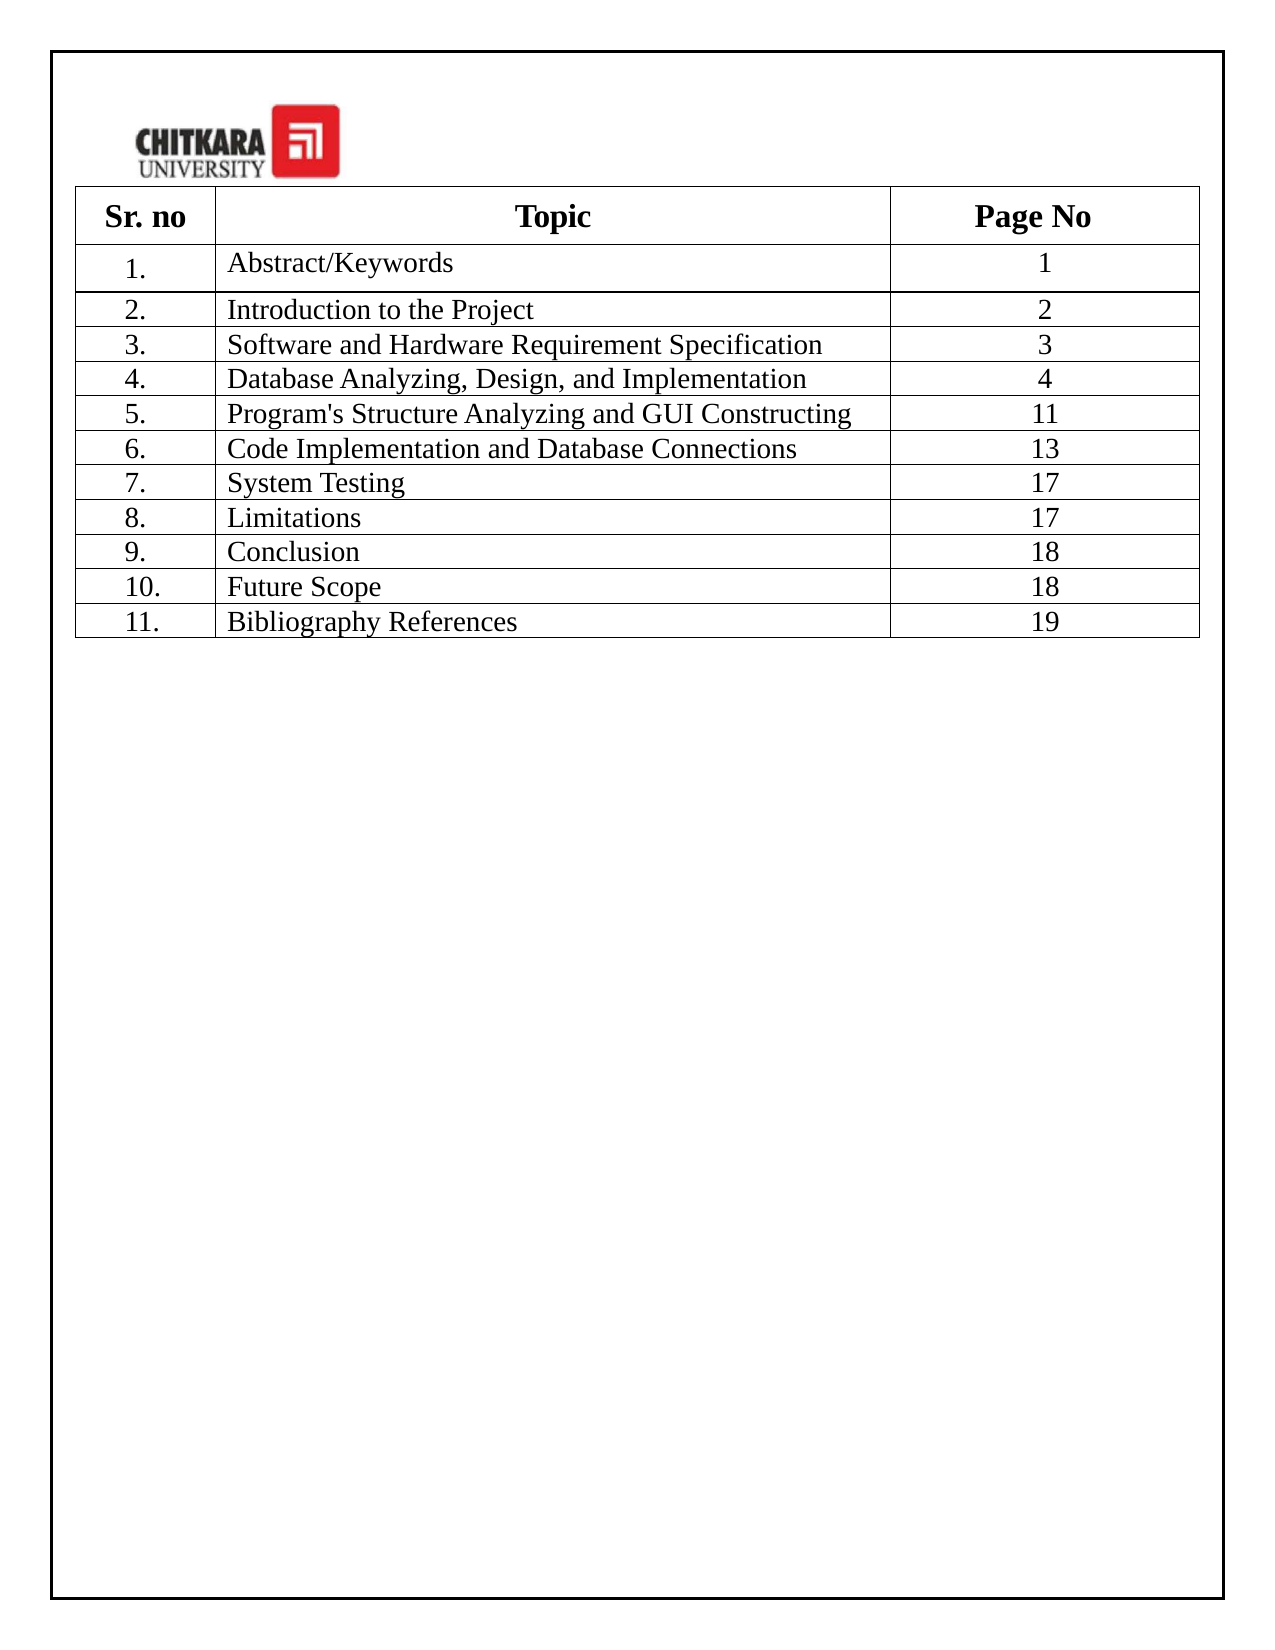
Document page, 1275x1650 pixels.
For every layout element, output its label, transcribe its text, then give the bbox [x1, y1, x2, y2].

table_cell Introduction to the Project [216, 293, 890, 326]
table_cell 17 [891, 465, 1199, 499]
table_cell 18 [891, 535, 1199, 568]
table_header Topic [216, 187, 890, 244]
picture [112, 100, 357, 186]
table_header Sr. no [76, 187, 215, 244]
table_cell Limitations [216, 500, 890, 533]
table_cell 17 [891, 500, 1199, 533]
table_cell 3 [891, 327, 1199, 361]
table_cell [76, 465, 215, 499]
table_cell [76, 327, 215, 361]
table_cell Conclusion [216, 535, 890, 568]
table_cell 13 [891, 431, 1199, 464]
table_cell [76, 362, 215, 395]
table_cell System Testing [216, 465, 890, 499]
table_cell [76, 535, 215, 568]
table_cell [76, 569, 215, 603]
table_cell 2 [891, 293, 1199, 326]
table_cell 18 [891, 569, 1199, 603]
table_cell Database Analyzing, Design, and Implementation [216, 362, 890, 395]
table_header Page No [891, 187, 1199, 244]
table_cell 4 [891, 362, 1199, 395]
table_cell Future Scope [216, 569, 890, 603]
table_cell [76, 293, 215, 326]
table_cell Bibliography References [216, 604, 890, 637]
table_cell 1 [891, 245, 1199, 291]
table_cell Abstract/Keywords [216, 245, 890, 291]
table_cell [76, 396, 215, 430]
table_cell Code Implementation and Database Connections [216, 431, 890, 464]
table_cell 11 [891, 396, 1199, 430]
table_cell [76, 604, 215, 637]
table_cell [76, 500, 215, 533]
table_cell [76, 245, 215, 291]
table_cell Program's Structure Analyzing and GUI Constructing [216, 396, 890, 430]
table_cell [76, 431, 215, 464]
table_cell 19 [891, 604, 1199, 637]
table_cell Software and Hardware Requirement Specification [216, 327, 890, 361]
